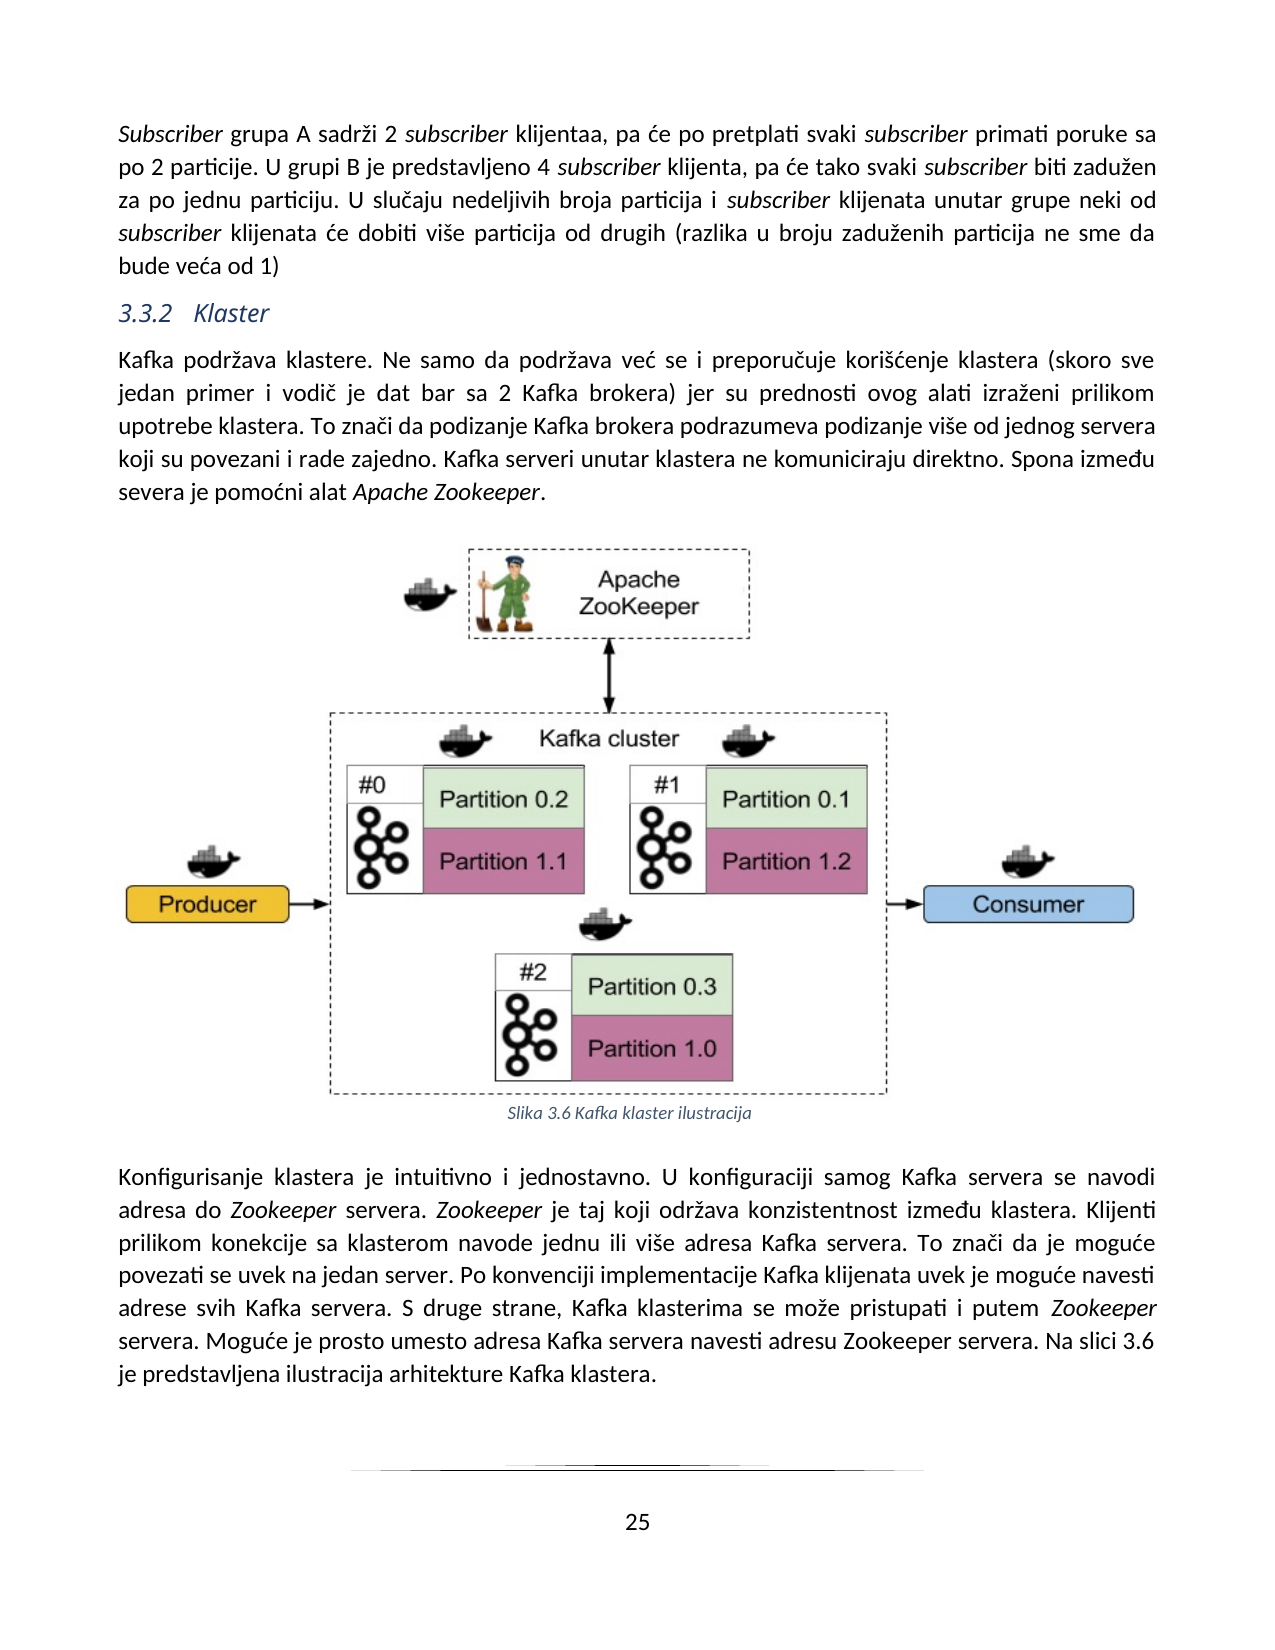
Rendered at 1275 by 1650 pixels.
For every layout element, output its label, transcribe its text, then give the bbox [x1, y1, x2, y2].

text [118, 118, 1157, 280]
picture [115, 524, 1144, 1117]
text Kafka podržava klastere. Ne samo da podržava već se i preporučuje korišćenje klastera (skoro sve jedan primer i vodič je dat bar sa 2 Kafka brokera) jer su prednosti ovog alati izraženi prilikom upotrebe klastera. To znači da podizanje Kafka brokera podrazumeva podizanje više od jednog servera koji su povezani i rade zajedno. Kafka serveri unutar klastera ne komuniciraju direktno. Spona između severa je pomoćni alat Apache Zookeeper. [118, 344, 1157, 507]
subtitle Klaster [118, 295, 1157, 329]
